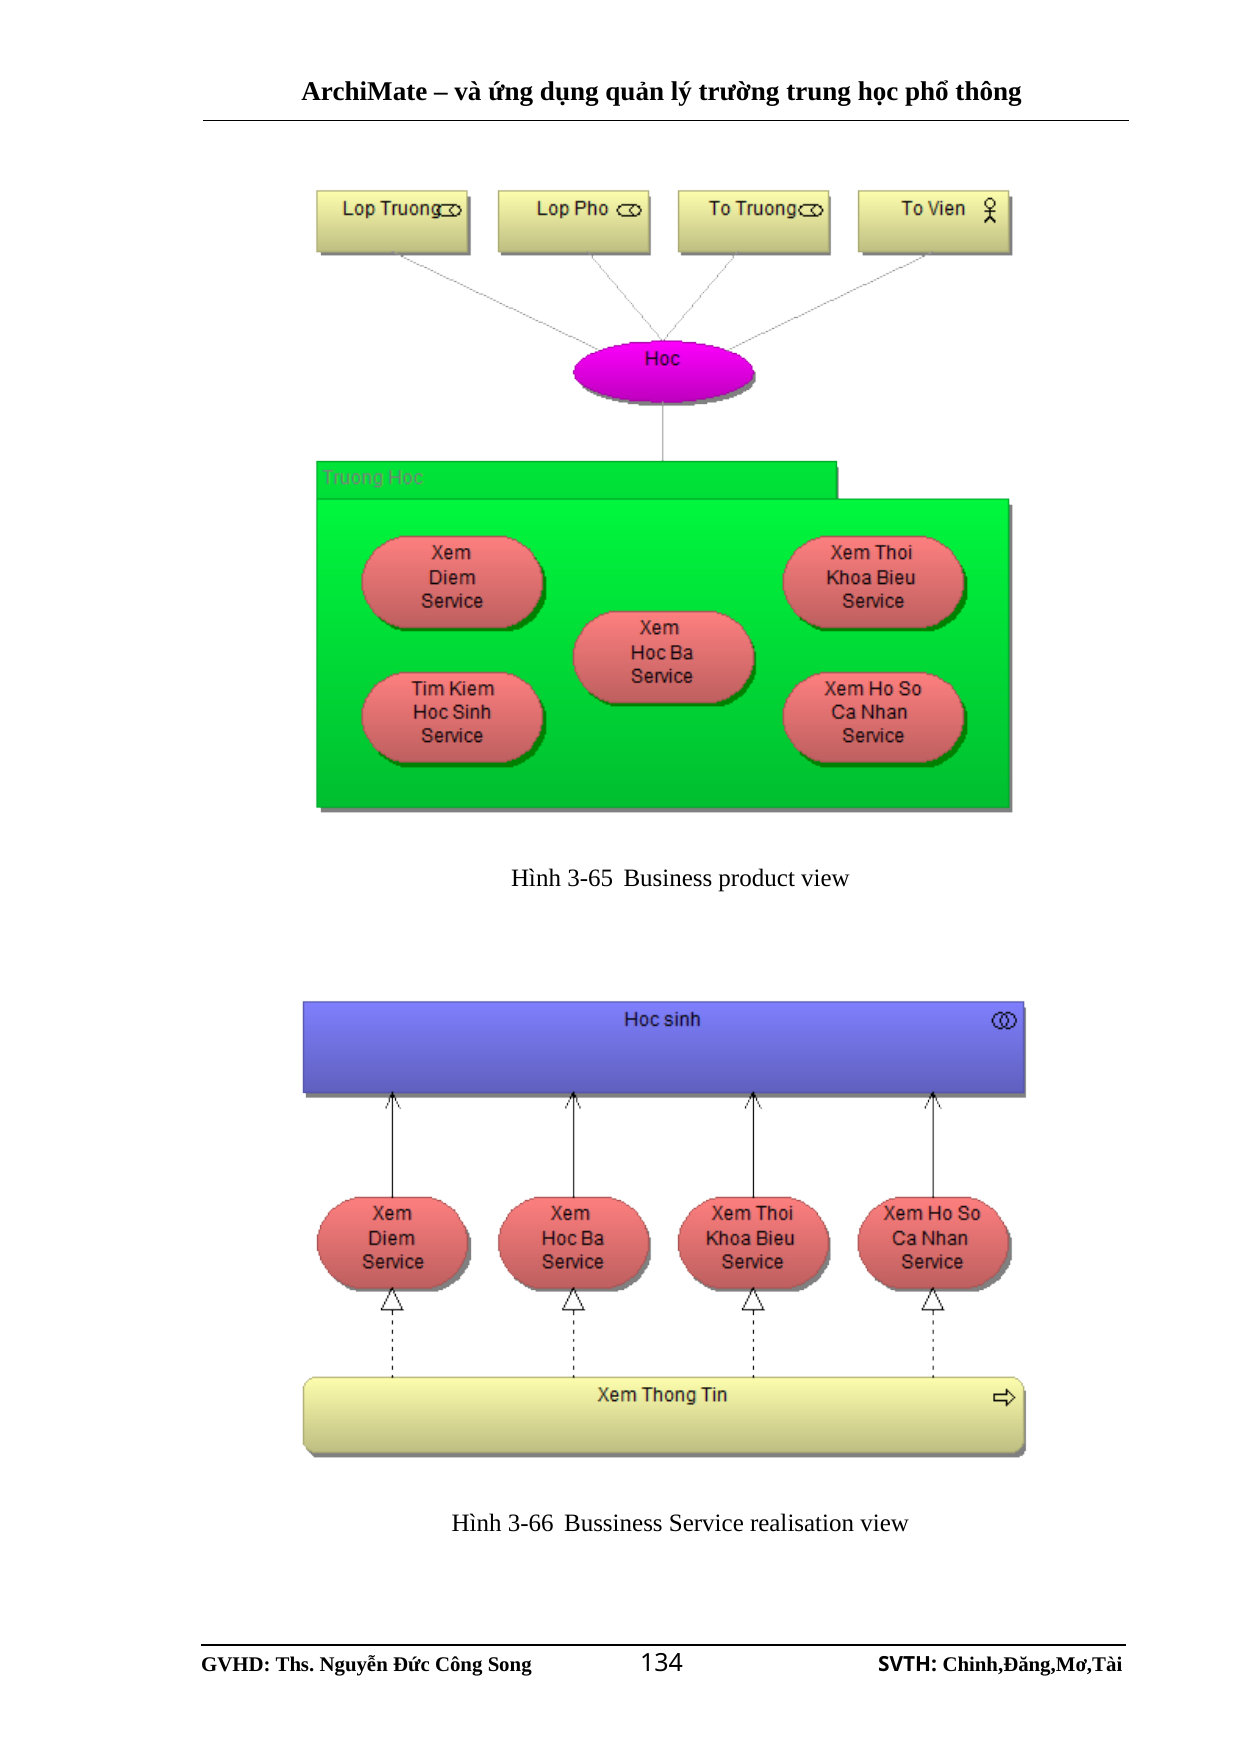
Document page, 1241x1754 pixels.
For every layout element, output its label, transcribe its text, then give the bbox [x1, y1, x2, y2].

text Bussiness Service realisation view [238, 1508, 1122, 1536]
picture [285, 159, 1038, 838]
picture [270, 970, 1053, 1483]
text Business product view [238, 863, 1122, 891]
